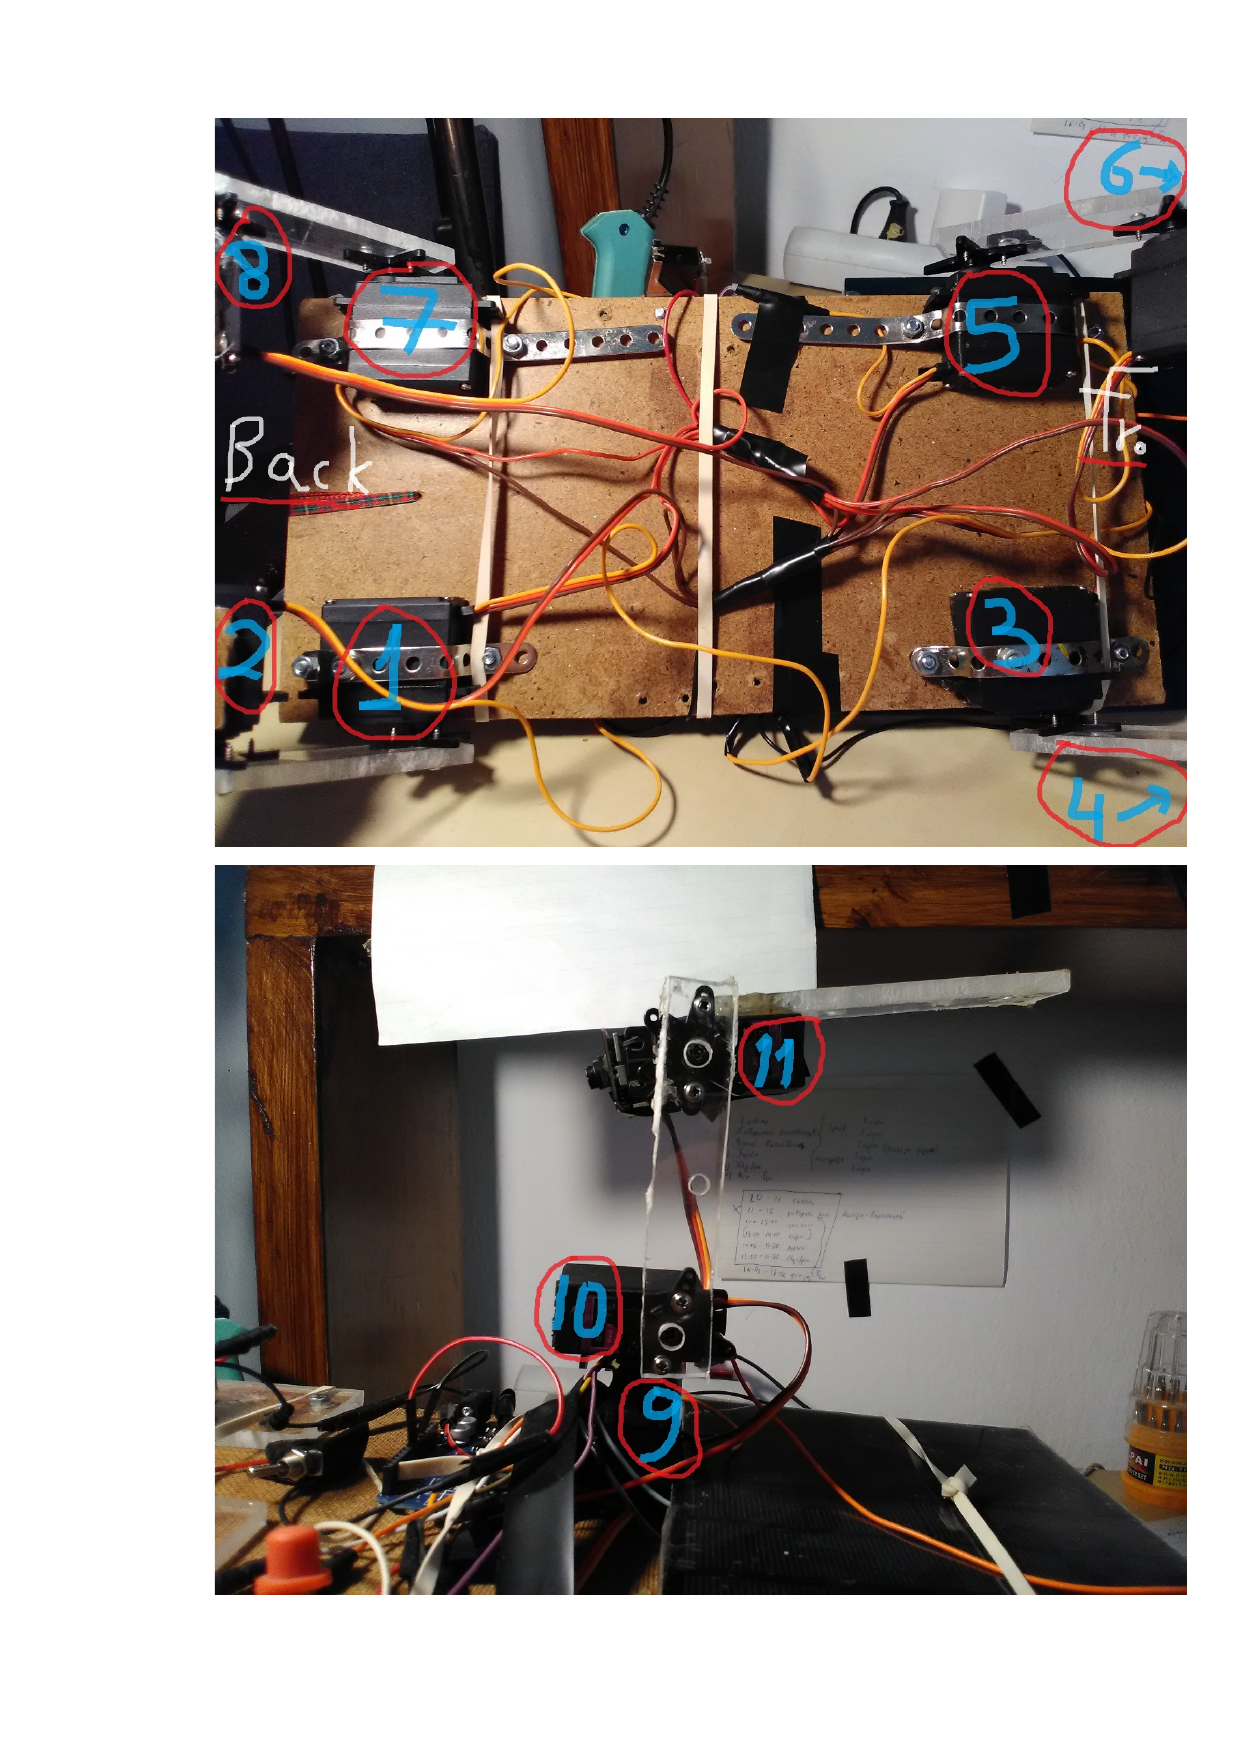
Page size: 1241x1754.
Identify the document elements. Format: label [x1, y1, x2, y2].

picture [214, 118, 1187, 847]
picture [214, 865, 1187, 1595]
